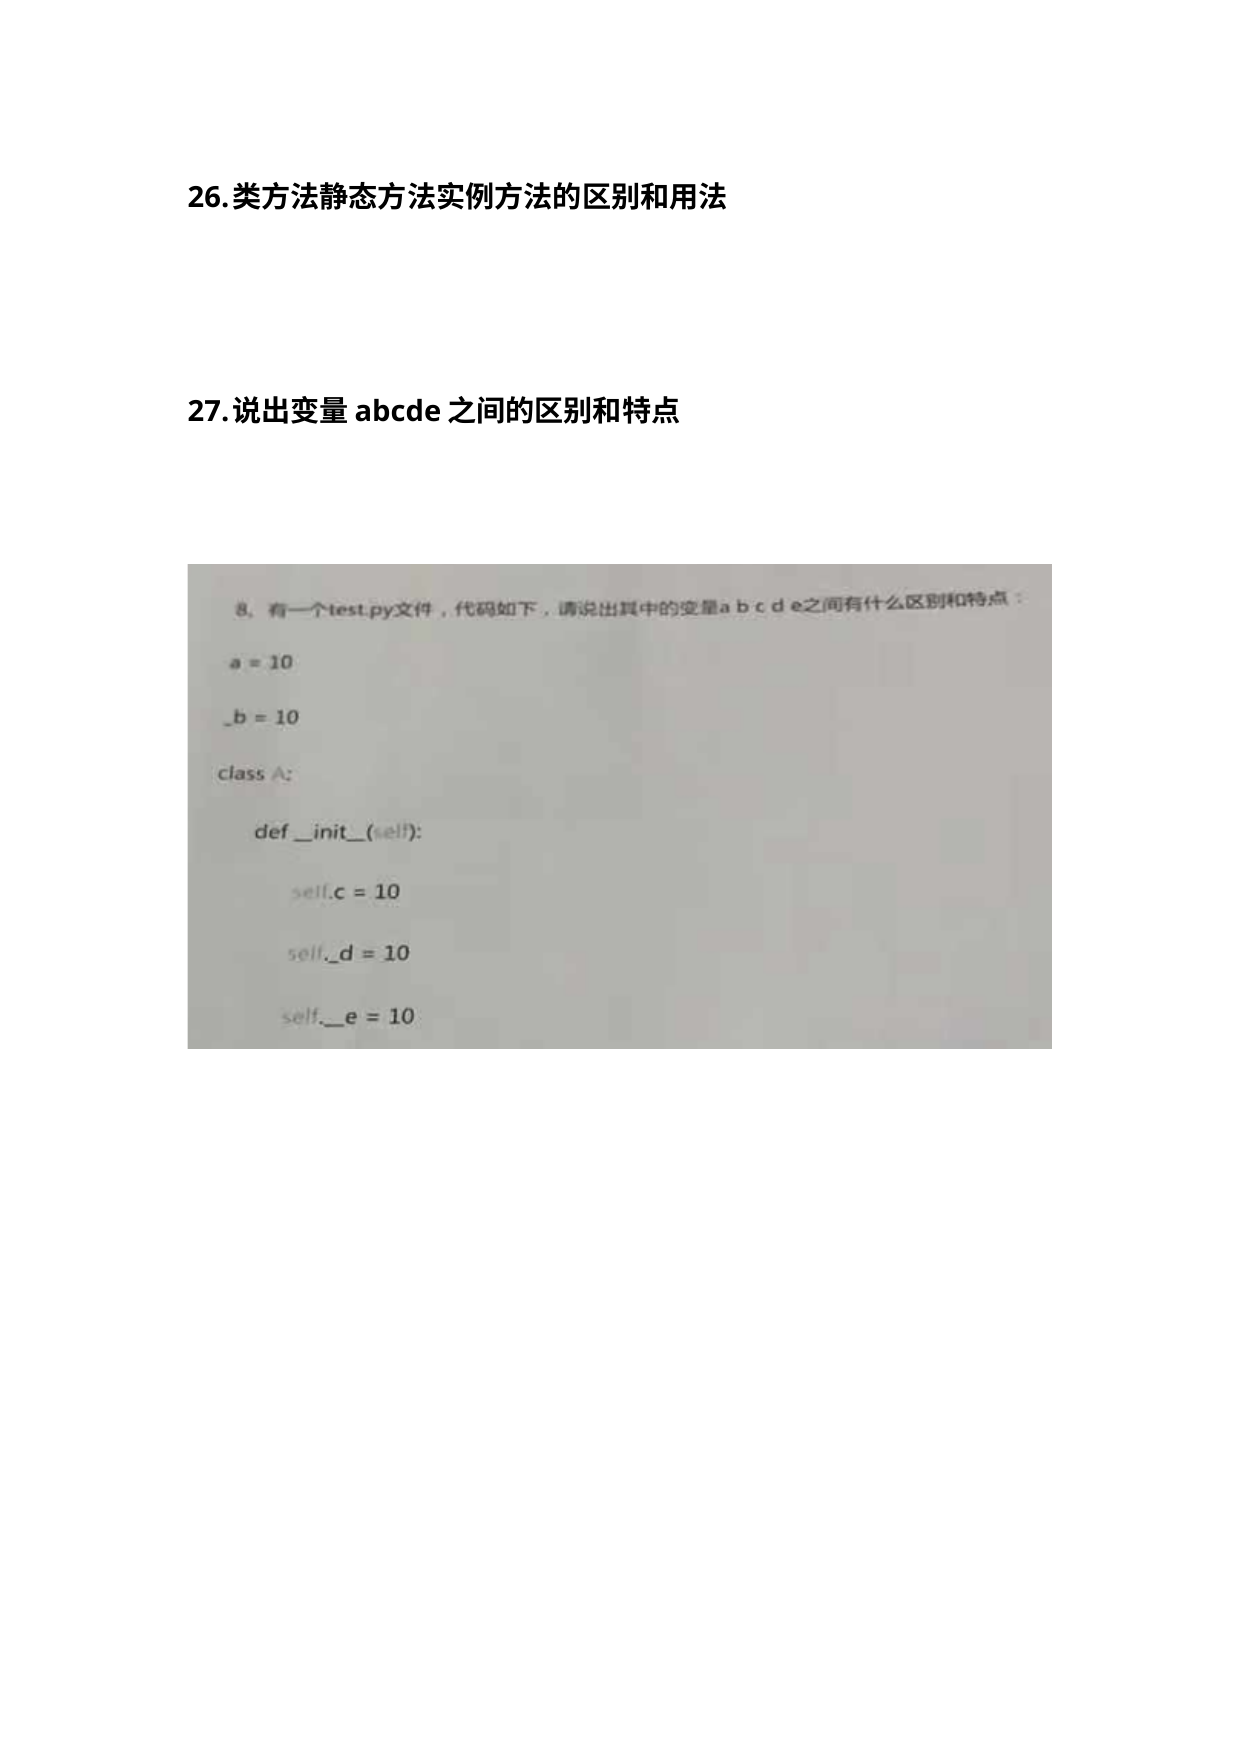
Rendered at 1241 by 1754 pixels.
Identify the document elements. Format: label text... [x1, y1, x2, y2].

picture [187, 564, 1052, 1049]
subtitle 类方法静态方法实例方法的区别和用法 [187, 162, 1053, 227]
subtitle 说出变量abcde之间的区别和特点 [187, 377, 1053, 442]
